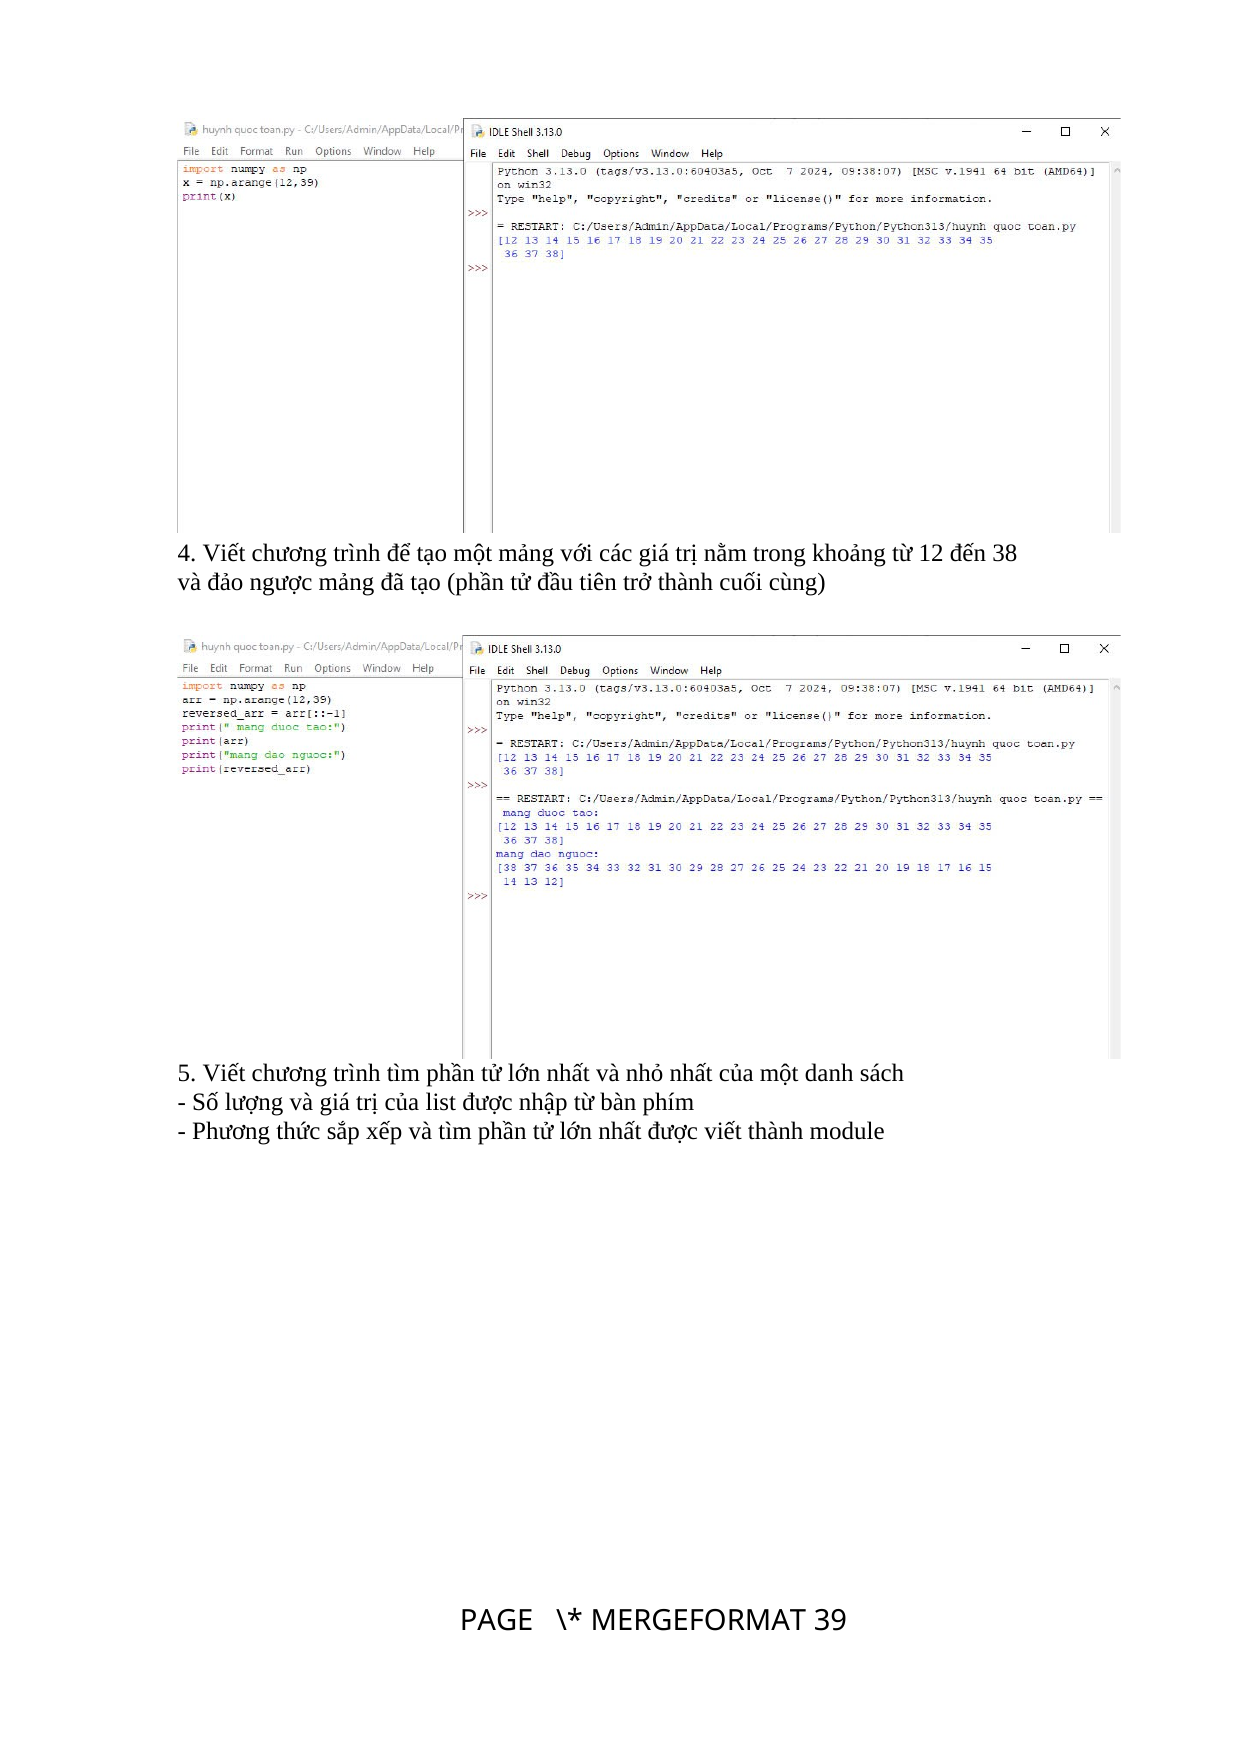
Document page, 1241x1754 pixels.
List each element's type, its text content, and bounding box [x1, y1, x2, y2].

text - Số lượng và giá trị của list được nhập từ bàn phím [177, 1087, 1122, 1116]
text và đảo ngược mảng đã tạo (phần tử đầu tiên trở thành cuối cùng) [177, 567, 1122, 596]
picture [177, 635, 1121, 1059]
text 4. Viết chương trình để tạo một mảng với các giá trị nằm trong khoảng từ 12 đến 38 [177, 538, 1122, 567]
text - Phương thức sắp xếp và tìm phần tử lớn nhất được viết thành module [177, 1116, 1122, 1144]
text 5. Viết chương trình tìm phần tử lớn nhất và nhỏ nhất của một danh sách [177, 1058, 1122, 1087]
picture [177, 118, 1121, 533]
